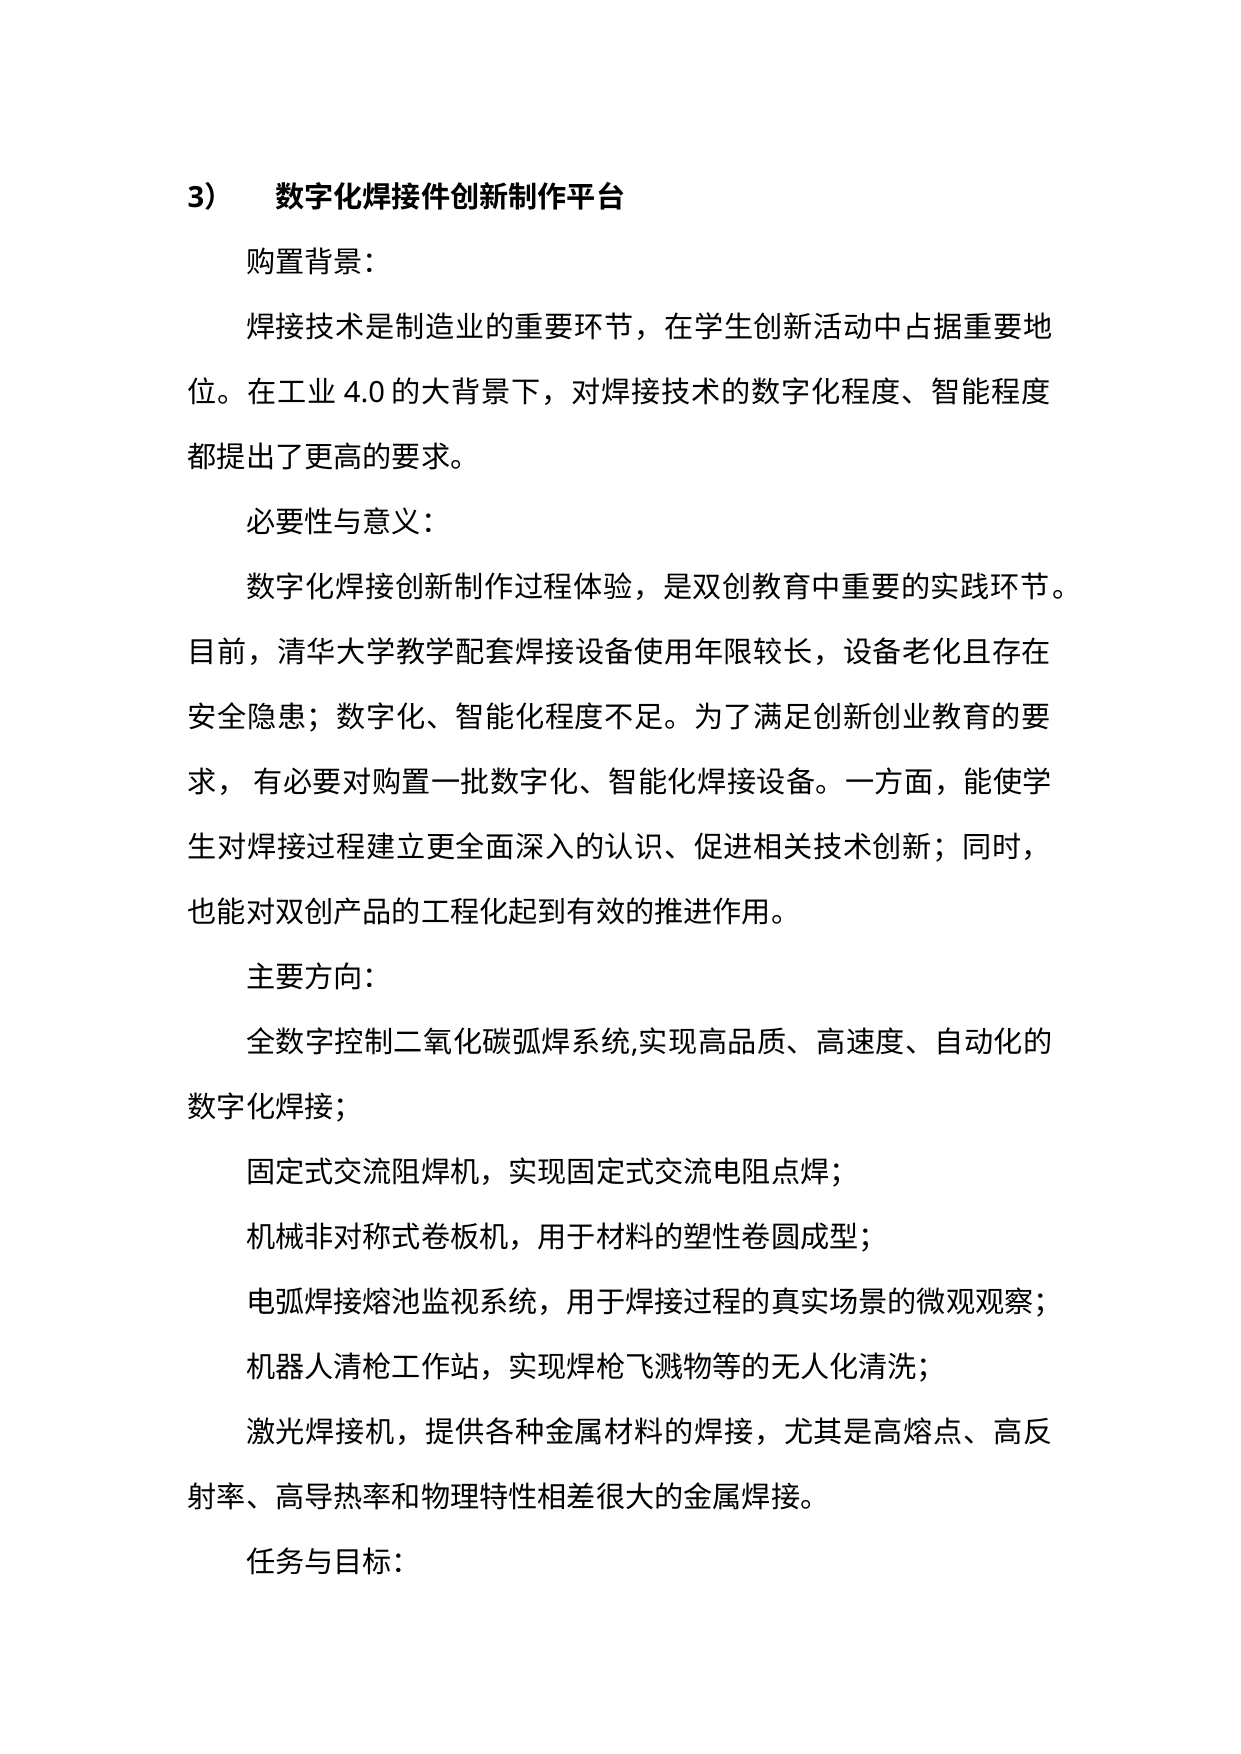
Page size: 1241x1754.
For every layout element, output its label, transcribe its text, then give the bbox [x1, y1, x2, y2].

list 数字化焊接件创新制作平台 [187, 162, 1053, 227]
list 全数字控制二氧化碳弧焊系统,实现高品质、高速度、自动化的数字化焊接； [187, 1007, 1053, 1137]
list 机械非对称式卷板机，用于材料的塑性卷圆成型； [187, 1202, 1053, 1267]
list 主要方向： [187, 942, 1053, 1007]
list 机器人清枪工作站，实现焊枪飞溅物等的无人化清洗； [187, 1332, 1053, 1397]
list 数字化焊接创新制作过程体验，是双创教育中重要的实践环节。目前，清华大学教学配套焊接设备使用年限较长，设备老化且存在安全隐患；数字化、智能化程度不足。为了满足创新创业教育的要求， 有必要对购置一批数字化、智能化焊接设备。一方面，能使学生对焊接过程建立更全面深入的认识、促进相关技术创新；同时，也能对双创产品的工程化起到有效的推进作用。 [187, 552, 1053, 942]
list 电弧焊接熔池监视系统，用于焊接过程的真实场景的微观观察； [187, 1267, 1053, 1332]
list 必要性与意义： [187, 487, 1053, 552]
list 固定式交流阻焊机，实现固定式交流电阻点焊； [187, 1137, 1053, 1202]
list 购置背景： [187, 227, 1053, 292]
list 焊接技术是制造业的重要环节，在学生创新活动中占据重要地位。在工业4.0的大背景下，对焊接技术的数字化程度、智能程度都提出了更高的要求。 [187, 292, 1053, 487]
list 激光焊接机，提供各种金属材料的焊接，尤其是高熔点、高反射率、高导热率和物理特性相差很大的金属焊接。 [187, 1397, 1053, 1527]
list 任务与目标： [187, 1527, 1053, 1592]
